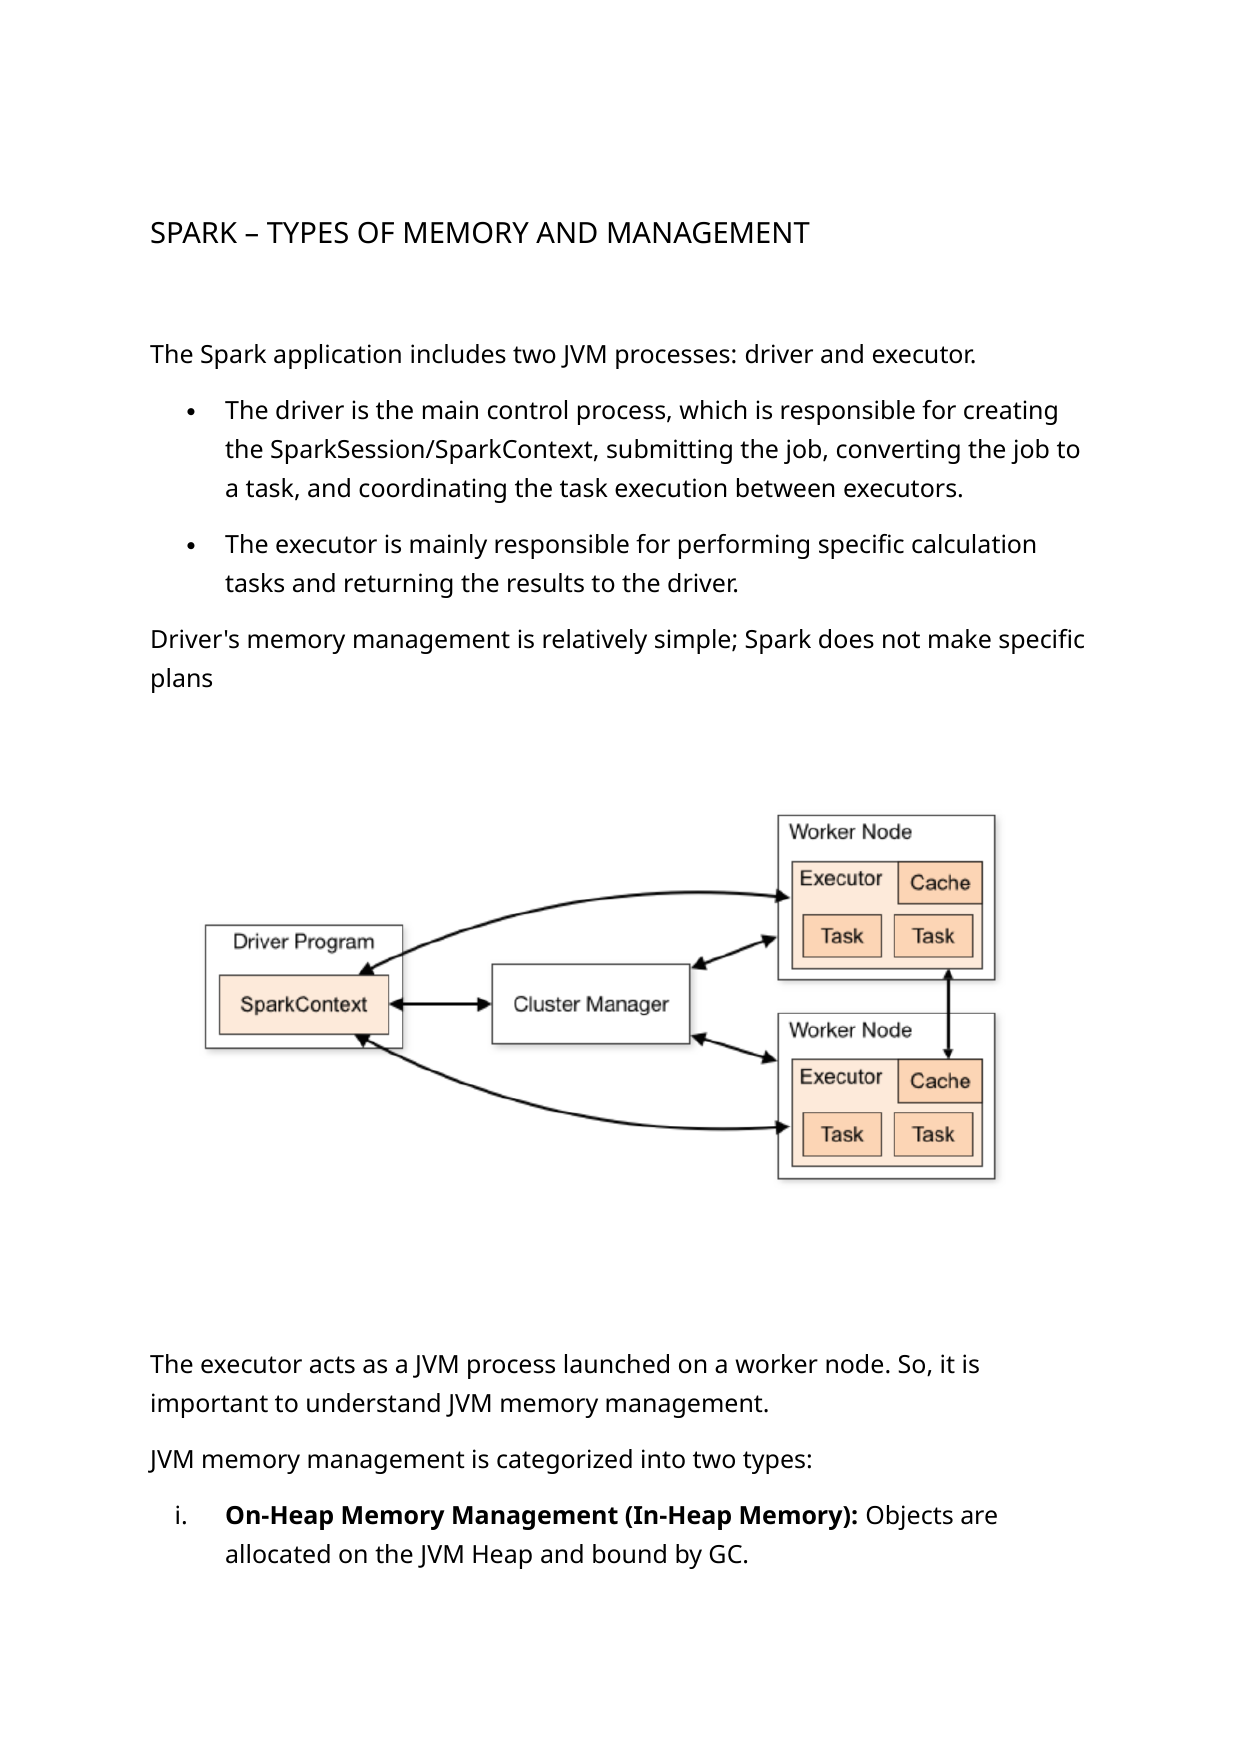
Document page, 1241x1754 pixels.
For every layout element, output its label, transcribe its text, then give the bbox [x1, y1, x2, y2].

text The Spark application includes two JVM processes: driver and executor. [150, 337, 1090, 371]
picture [150, 772, 1091, 1269]
text SPARK – TYPES OF MEMORY AND MANAGEMENT [150, 212, 1090, 252]
list On-Heap Memory Management (In-Heap Memory): Objects are allocated on the JVM Heap and bound by GC. [187, 1497, 1090, 1571]
text The executor acts as a JVM process launched on a worker node. So, it is important to understand JVM memory management. [150, 1347, 1090, 1420]
text Driver's memory management is relatively simple; Spark does not make specific plans [150, 622, 1090, 695]
list The driver is the main control process, which is responsible for creating the SparkSession/SparkContext, submitting the job, converting the job to a task, and coordinating the task execution between executors. [187, 393, 1090, 505]
list The executor is mainly responsible for performing specific calculation tasks and returning the results to the driver. [187, 527, 1090, 600]
text JVM memory management is categorized into two types: [150, 1442, 1090, 1476]
